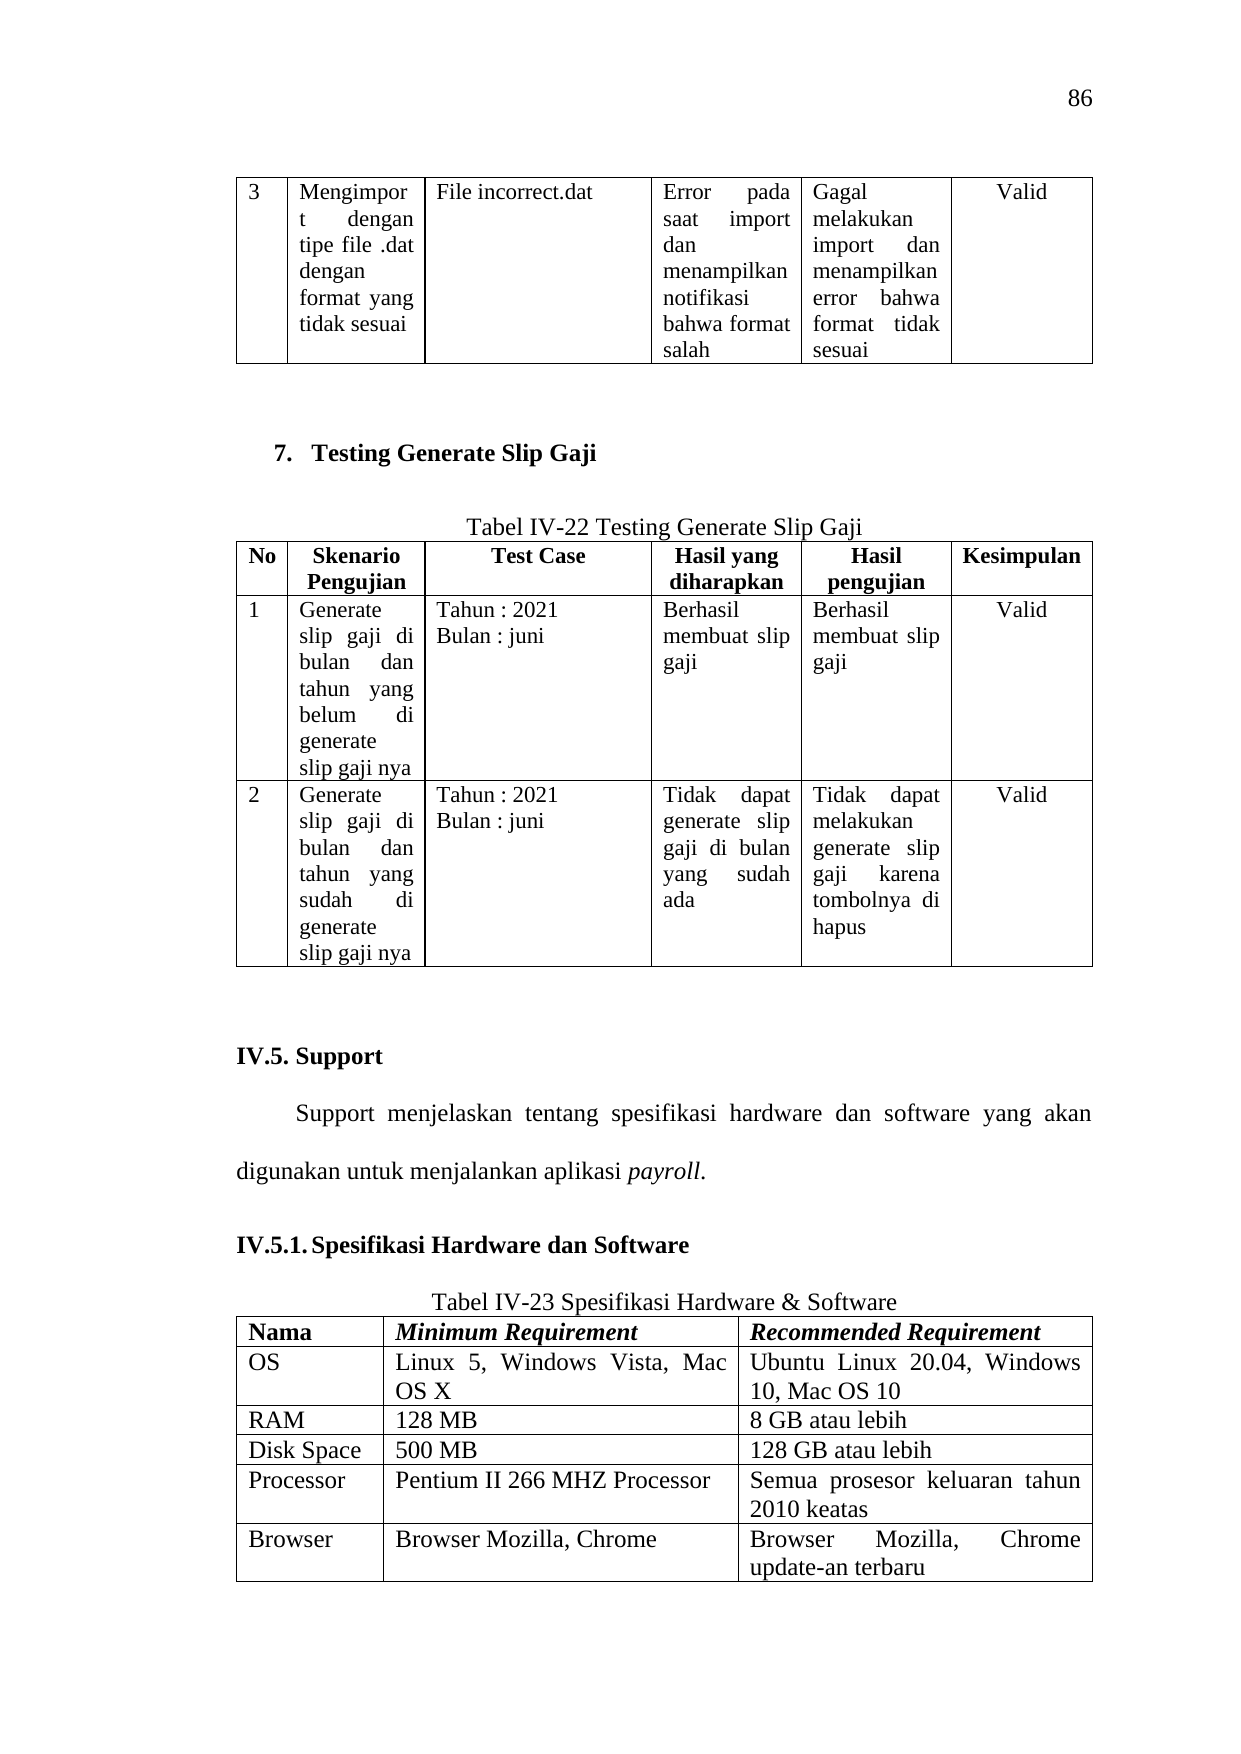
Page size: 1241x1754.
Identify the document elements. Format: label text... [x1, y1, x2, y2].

table_cell Processor [237, 1465, 383, 1523]
table_cell Browser Mozilla, Chrome [384, 1524, 738, 1581]
table_cell Berhasil membuat slip gaji [802, 596, 951, 780]
table_cell Linux 5, Windows Vista, Mac OS X [384, 1347, 738, 1404]
table_cell RAM [237, 1406, 383, 1434]
table_cell Disk Space [237, 1435, 383, 1464]
table_header No [237, 542, 287, 594]
table_header Hasil pengujian [802, 542, 951, 594]
table_cell Browser [237, 1524, 383, 1581]
table_cell Valid [952, 596, 1092, 780]
table_header Minimum Requirement [384, 1317, 738, 1346]
table_cell OS [237, 1347, 383, 1404]
table_cell Tahun : 2021 Bulan : juni [426, 781, 651, 966]
table_cell 2 [237, 781, 287, 966]
table_cell Valid [952, 781, 1092, 966]
table_cell Gagal melakukan import dan menampilkan error bahwa format tidak sesuai [802, 178, 951, 363]
table_cell File incorrect.dat [426, 178, 651, 363]
table_cell Ubuntu Linux 20.04, Windows 10, Mac OS 10 [739, 1347, 1092, 1404]
table_header Test Case [426, 542, 651, 594]
table_cell 500 MB [384, 1435, 738, 1464]
table_cell Berhasil membuat slip gaji [652, 596, 801, 780]
table_cell 8 GB atau lebih [739, 1406, 1092, 1434]
list Testing Generate Slip Gaji [274, 438, 1092, 467]
table_cell Error pada saat import dan menampilkan notifikasi bahwa format salah [652, 178, 801, 363]
table_cell Pentium II 266 MHZ Processor [384, 1465, 738, 1523]
table_cell Browser Mozilla, Chrome update-an terbaru [739, 1524, 1092, 1581]
table_header Kesimpulan [952, 542, 1092, 594]
table_cell 128 MB [384, 1406, 738, 1434]
table_header Nama [237, 1317, 383, 1346]
text Support menjelaskan tentang spesifikasi hardware dan software yang akan digunakan untuk menjalankan aplikasi payroll. [236, 1098, 1092, 1184]
table_cell Tidak dapat melakukan generate slip gaji karena tombolnya di hapus [802, 781, 951, 966]
table_cell Mengimport dengan tipe file .dat dengan format yang tidak sesuai [288, 178, 424, 363]
subtitle Support [236, 1041, 1092, 1069]
table_cell Tidak dapat generate slip gaji di bulan yang sudah ada [652, 781, 801, 966]
table_cell Valid [952, 178, 1092, 363]
table_cell Semua prosesor keluaran tahun 2010 keatas [739, 1465, 1092, 1523]
table_cell 1 [237, 596, 287, 780]
table_cell Generate slip gaji di bulan dan tahun yang sudah di generate slip gaji nya [288, 781, 424, 966]
subtitle Spesifikasi Hardware dan Software [236, 1230, 1092, 1259]
table_cell Tahun : 2021 Bulan : juni [426, 596, 651, 780]
table_cell 128 GB atau lebih [739, 1435, 1092, 1464]
table_header Recommended Requirement [739, 1317, 1092, 1346]
table_cell 3 [237, 178, 287, 363]
table_header Hasil yang diharapkan [652, 542, 801, 594]
table_cell Generate slip gaji di bulan dan tahun yang belum di generate slip gaji nya [288, 596, 424, 780]
table_header Skenario Pengujian [288, 542, 424, 594]
